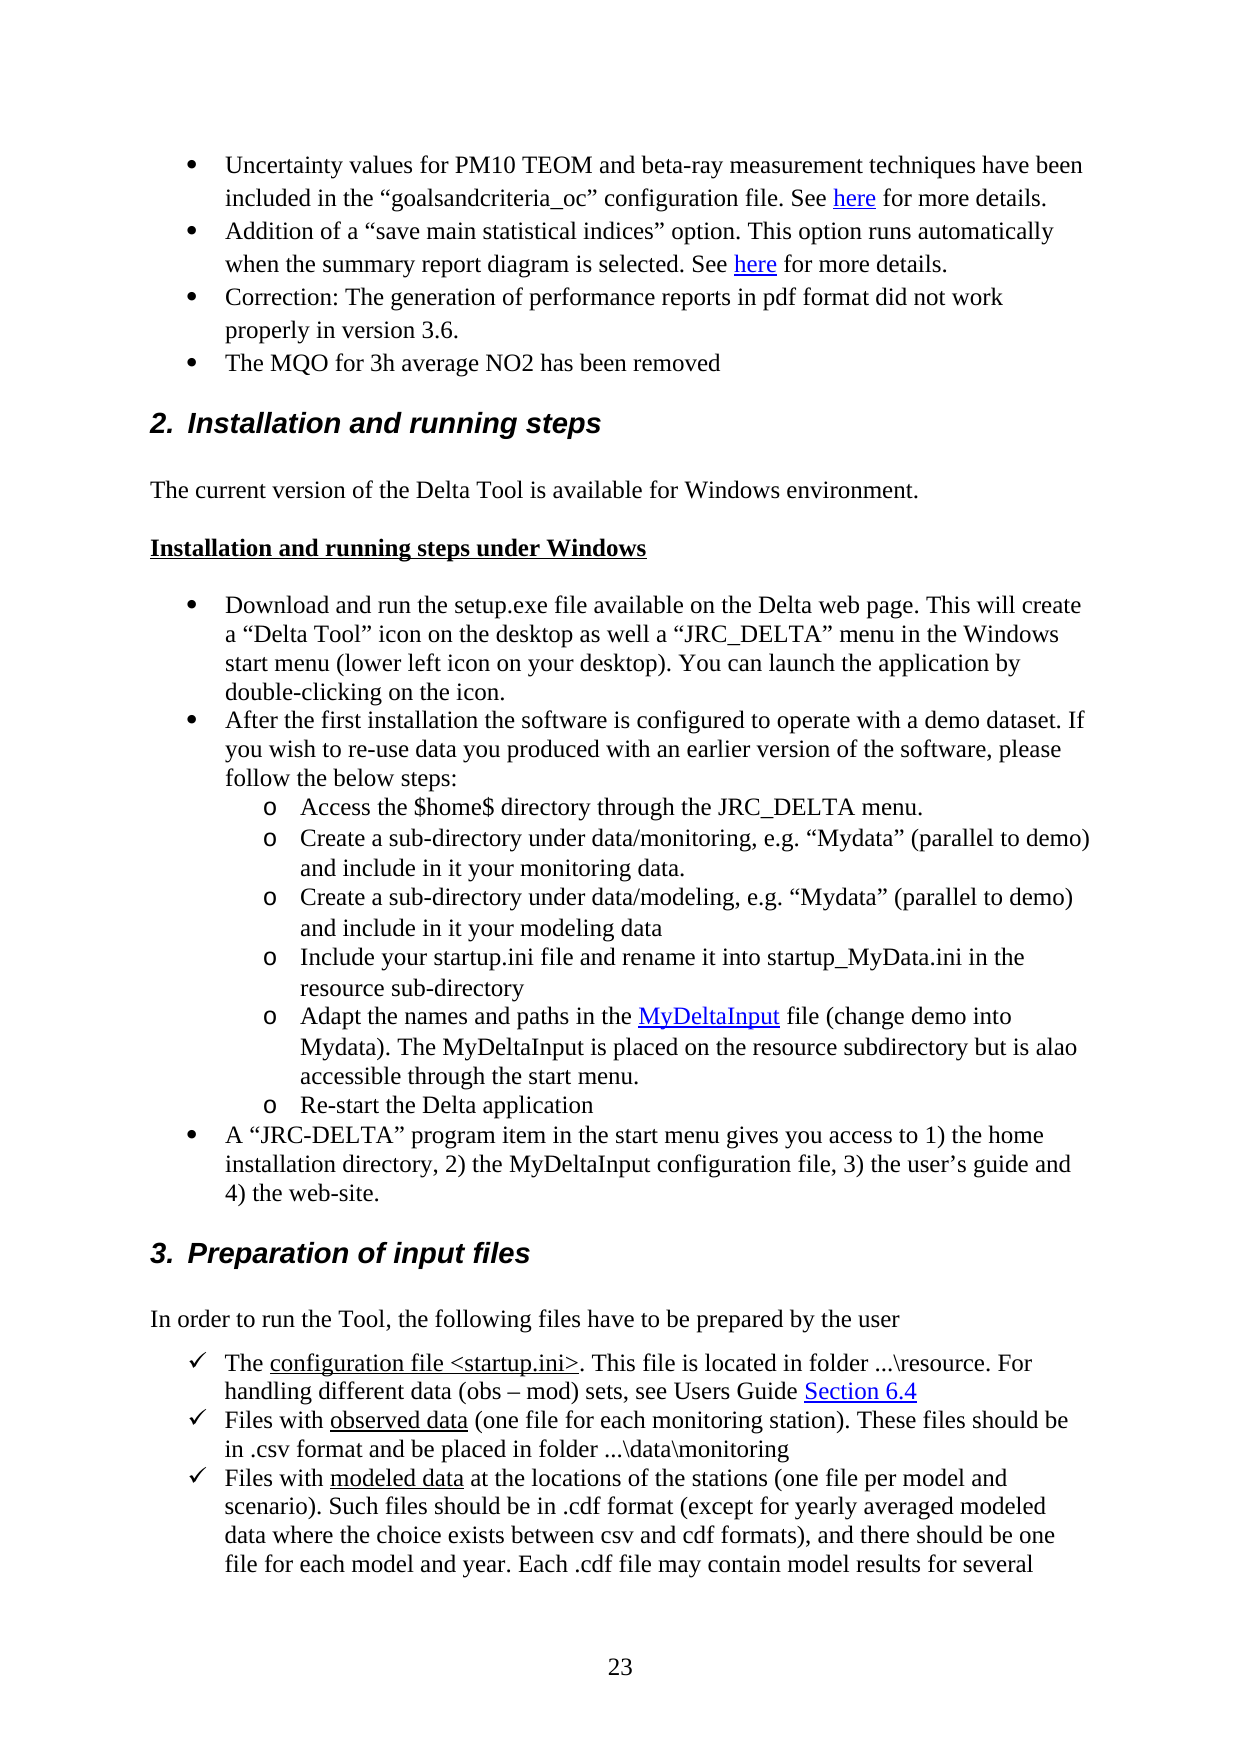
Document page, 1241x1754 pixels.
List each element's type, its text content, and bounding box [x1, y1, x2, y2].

list Re-start the Delta application [262, 1294, 1090, 1325]
subtitle Installation and running steps [150, 406, 1090, 440]
text The current version of the Delta Tool is available for Windows environment. [150, 475, 1090, 503]
list Adapt the names and paths in the MyDeltaInput file (change demo into Mydata). The MyDeltaInput is placed on the resource subdirectory but is alao accessible through the start menu. [262, 1176, 1090, 1265]
list The MQO for 3h average NO2 has been removed [187, 348, 1090, 377]
list Create a sub-directory under data/monitoring, e.g. “Mydata” (parallel to demo) and include in it your monitoring data. [262, 910, 1090, 970]
subtitle Preparation of input files [150, 1469, 1090, 1503]
list Create a sub-directory under data/modeling, e.g. “Mydata” (parallel to demo) and include in it your modeling data [262, 999, 1090, 1058]
text In order to run the Tool, the following files have to be prepared by the user [150, 1538, 1090, 1567]
list A “JRC-DELTA” program item in the start menu gives you access to 1) the home installation directory, 2) the MyDeltaInput configuration file, 3) the user’s guide and 4) the web-site. [187, 1354, 1090, 1440]
list Uncertainty values for PM10 TEOM and beta-ray measurement techniques have been included in the “goalsandcriteria_oc” configuration file. See here for more details. [187, 150, 1090, 212]
list After the first installation the software is configured to operate with a demo dataset. If you wish to re-use data you produced with an earlier version of the software, please follow the below steps: [187, 735, 1090, 821]
list Addition of a “save main statistical indices” option. This option runs automatically when the summary report diagram is selected. See here for more details. [187, 216, 1090, 278]
list Correction: The generation of performance reports in pdf format did not work properly in version 3.6. [187, 282, 1090, 344]
list Include your startup.ini file and rename it into startup_MyData.ini in the resource sub-directory [262, 1088, 1090, 1147]
text Installation and running steps under Windows [150, 533, 1090, 561]
list Download and run the setup.exe file available on the Delta web page. This will create a “Delta Tool” icon on the desktop as well a “JRC_DELTA” menu in the Windows start menu (lower left icon on your desktop). You can launch the application by double-clicking on the icon. [187, 591, 1090, 706]
list Access the $home$ directory through the JRC_DELTA menu. [262, 850, 1090, 881]
